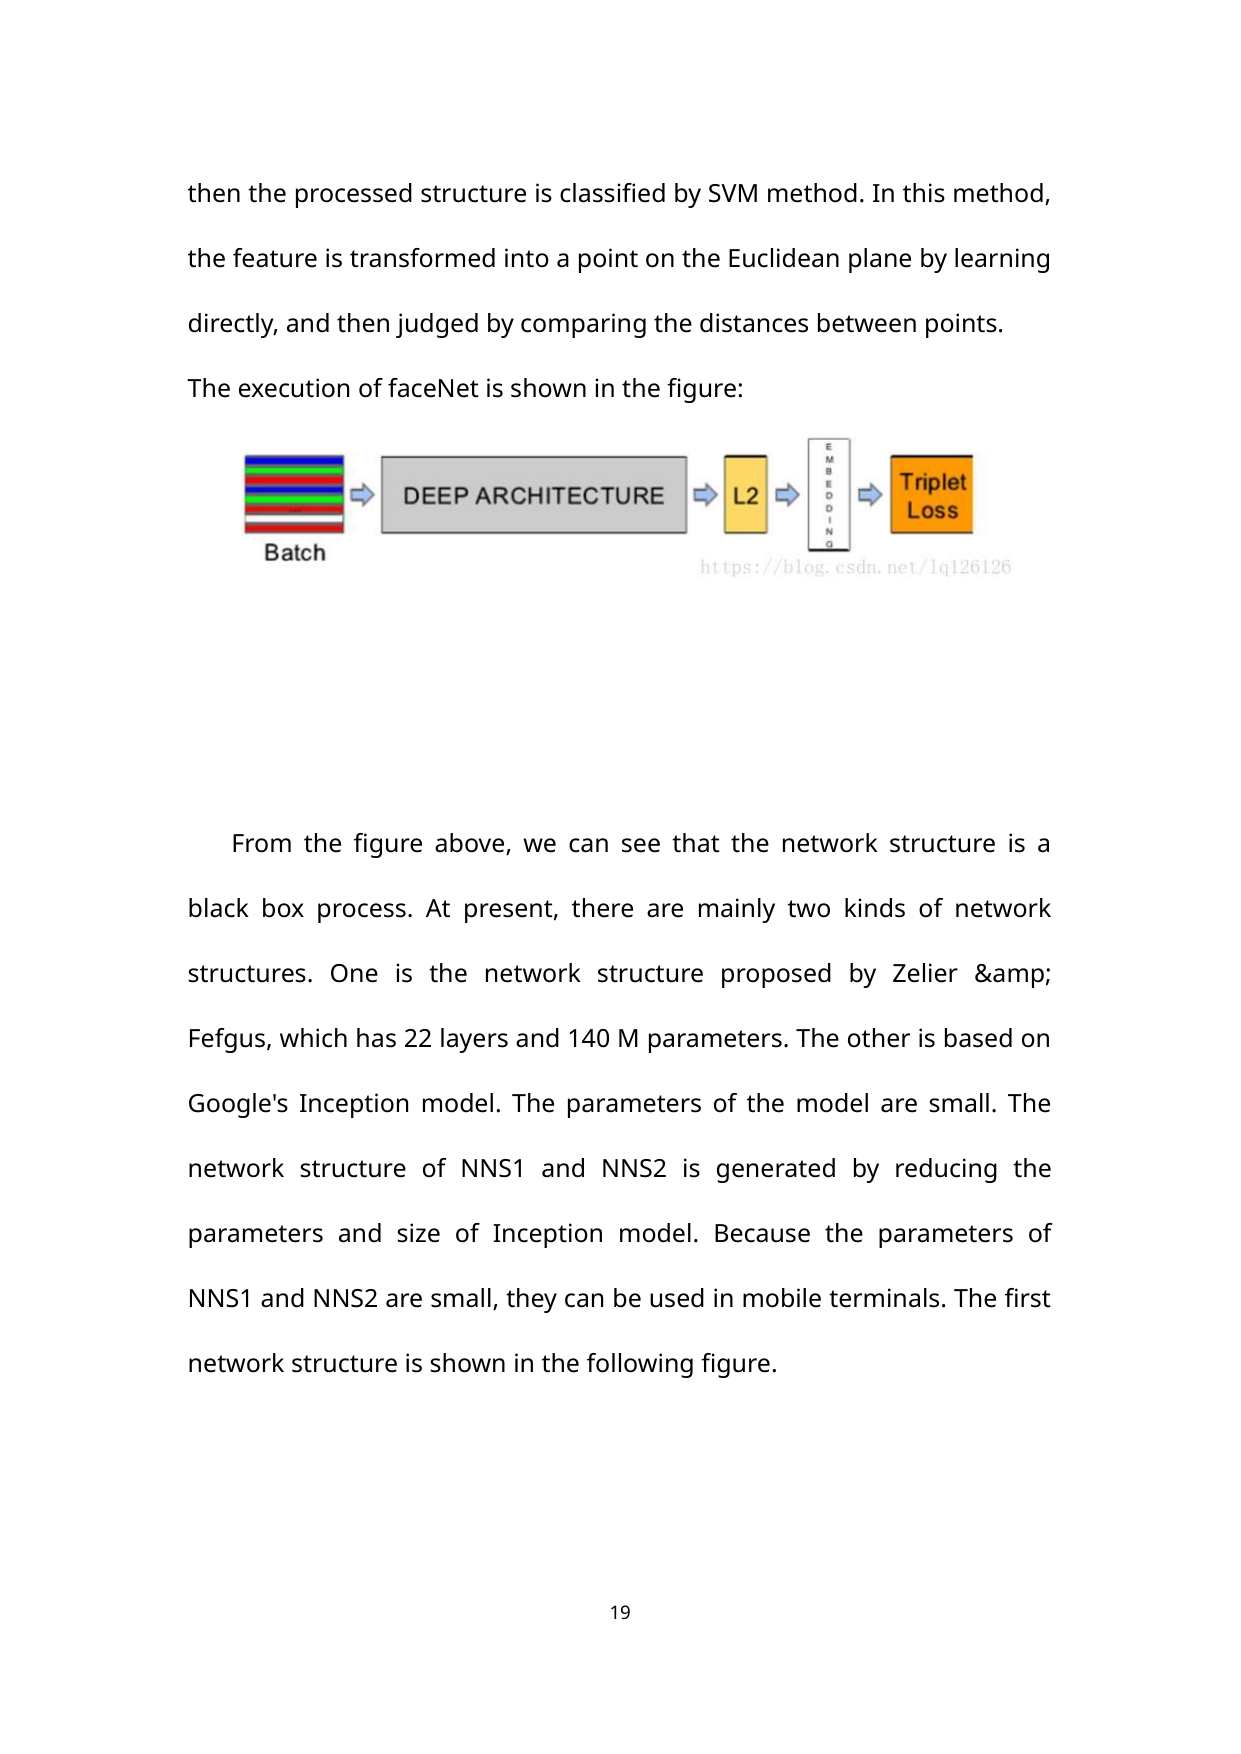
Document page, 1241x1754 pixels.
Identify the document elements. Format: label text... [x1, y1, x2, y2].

picture [225, 420, 1015, 580]
text From the figure above, we can see that the network structure is a black box process. At present, there are mainly two kinds of network structures. One is the network structure proposed by Zelier &amp; Fefgus, which has 22 layers and 140 M parameters. The other is based on Google's Inception model. The parameters of the model are small. The network structure of NNS1 and NNS2 is generated by reducing the parameters and size of Inception model. Because the parameters of NNS1 and NNS2 are small, they can be used in mobile terminals. The first network structure is shown in the following figure. [187, 810, 1053, 1395]
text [187, 160, 1053, 355]
text The execution of faceNet is shown in the figure: [187, 355, 1053, 420]
